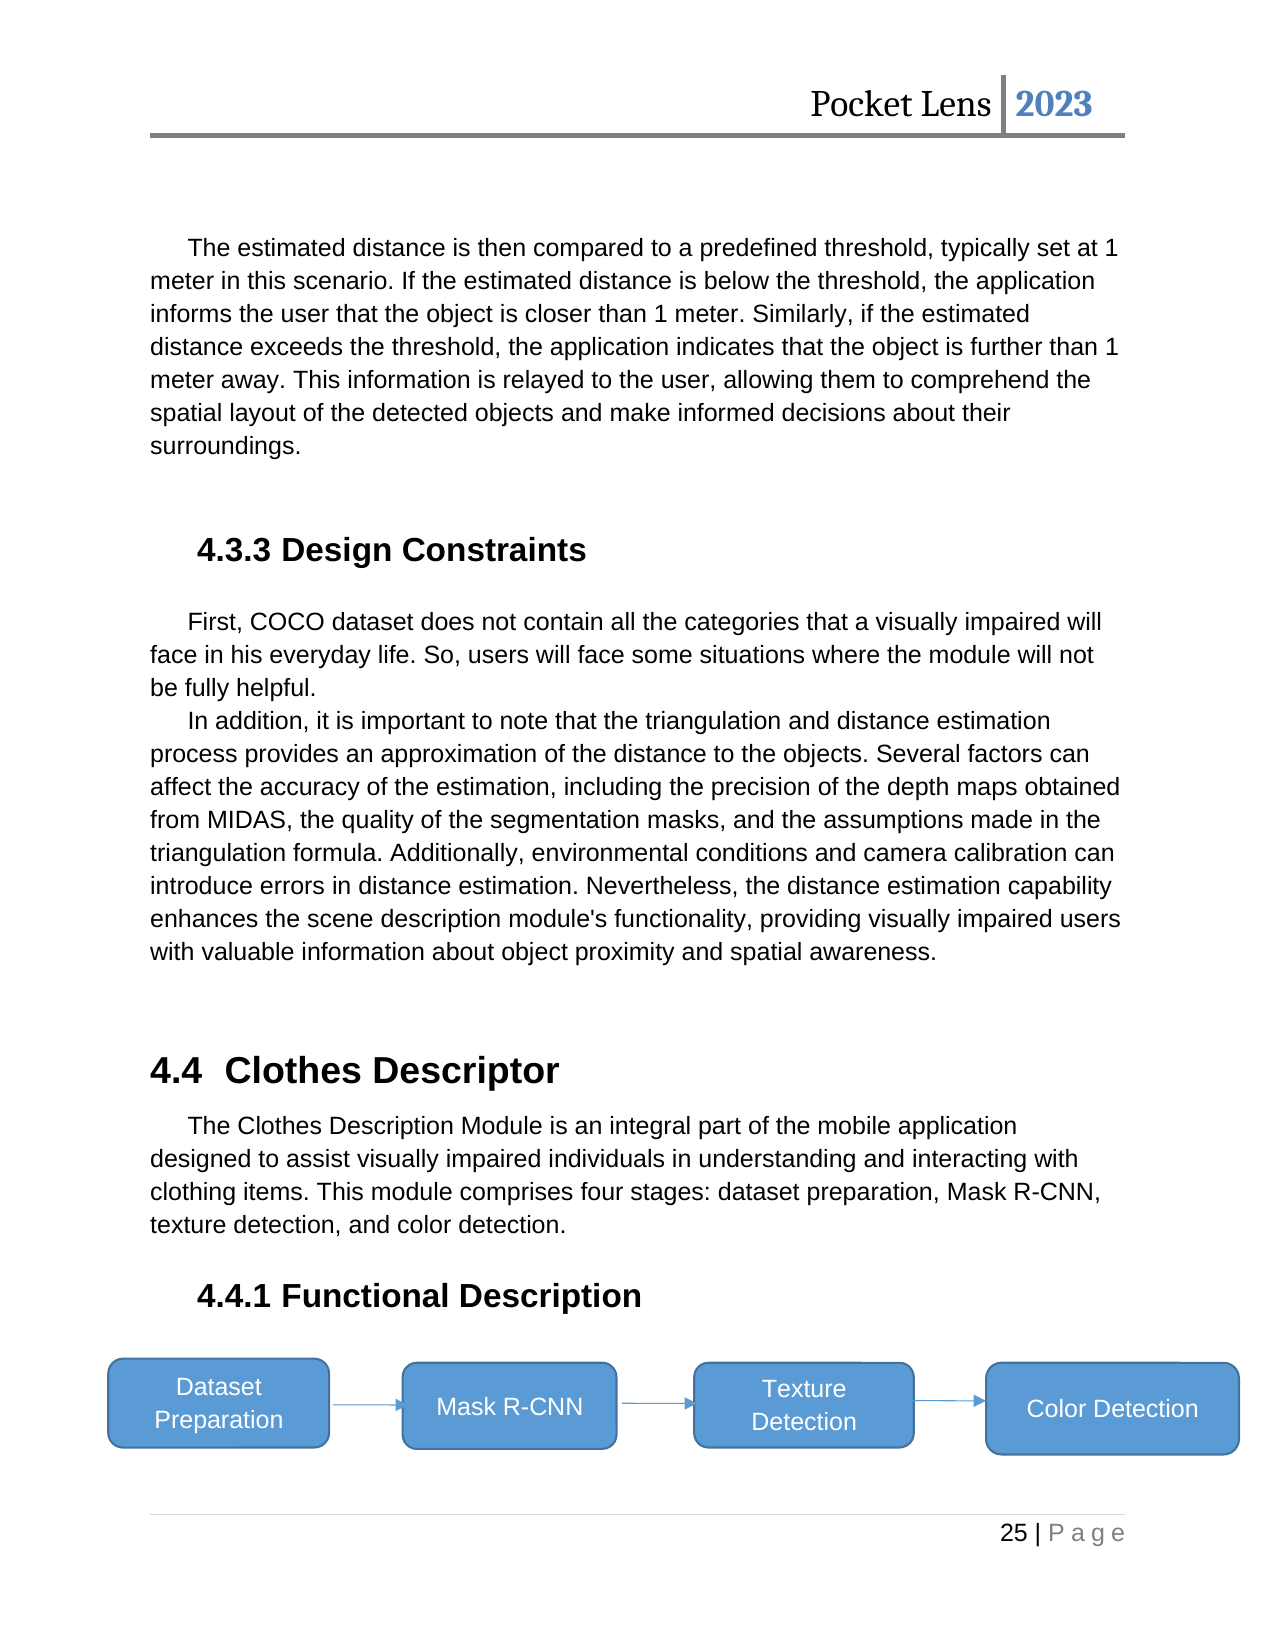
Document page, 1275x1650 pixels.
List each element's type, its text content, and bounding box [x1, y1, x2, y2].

text The Clothes Description Module is an integral part of the mobile application designed to assist visually impaired individuals in understanding and interacting with clothing items. This module comprises four stages: dataset preparation, Mask R-CNN, texture detection, and color detection. [150, 1111, 1125, 1239]
text The estimated distance is then compared to a predefined threshold, typically set at 1 meter in this scenario. If the estimated distance is below the threshold, the application informs the user that the object is closer than 1 meter. Similarly, if the estimated distance exceeds the threshold, the application indicates that the object is further than 1 meter away. This information is relayed to the user, allowing them to comprehend the spatial layout of the detected objects and make informed decisions about their surroundings. [150, 233, 1125, 459]
text In addition, it is important to note that the triangulation and distance estimation process provides an approximation of the distance to the objects. Several factors can affect the accuracy of the estimation, including the precision of the depth maps obtained from MIDAS, the quality of the segmentation masks, and the assumptions made in the triangulation formula. Additionally, environmental conditions and camera calibration can introduce errors in distance estimation. Nevertheless, the distance estimation capability enhances the scene description module's functionality, providing visually impaired users with valuable information about object proximity and spatial awareness. [150, 706, 1125, 966]
subtitle Functional Description [197, 1276, 1125, 1314]
subtitle Clothes Descriptor [150, 1049, 1125, 1092]
subtitle Design Constraints [197, 530, 1125, 568]
text First, COCO dataset does not contain all the categories that a visually impaired will face in his everyday life. So, users will face some situations where the module will not be fully helpful. [150, 607, 1125, 702]
